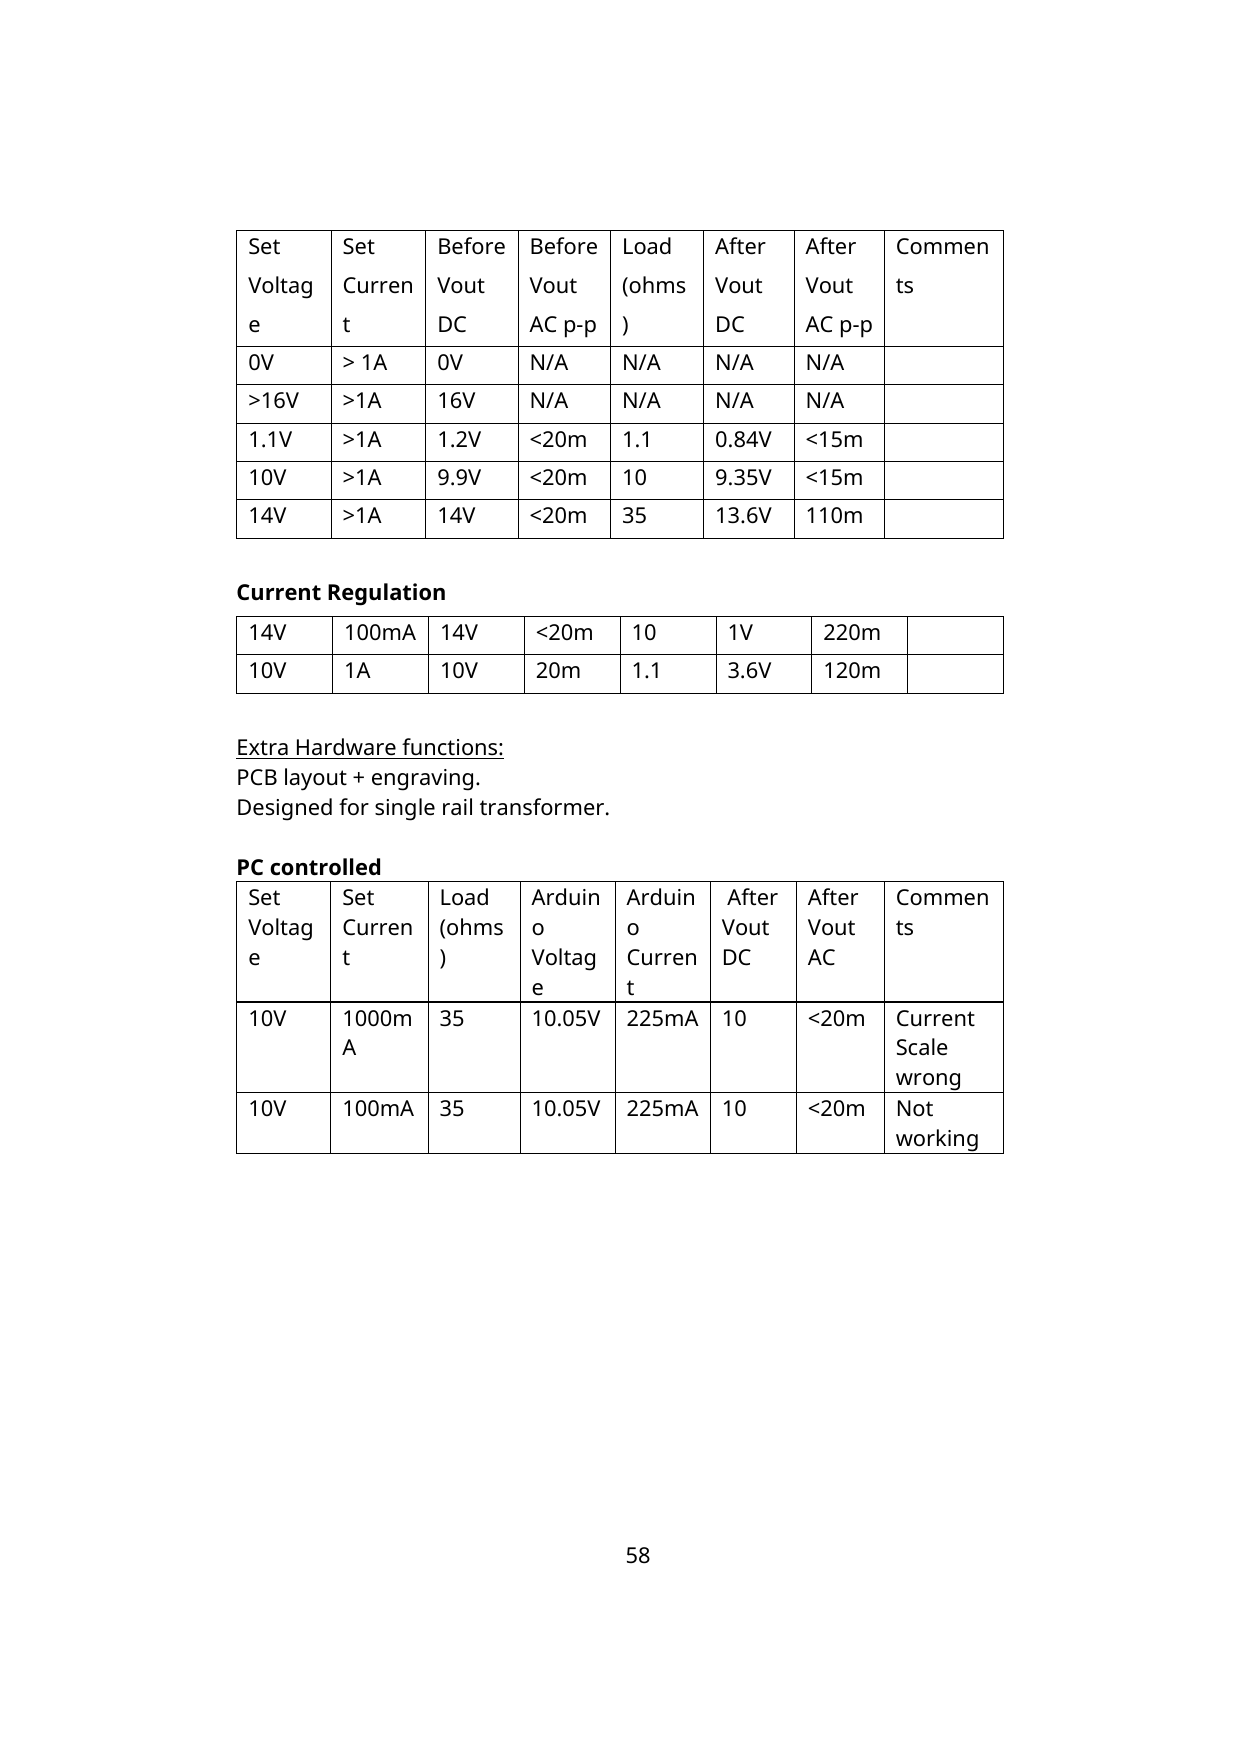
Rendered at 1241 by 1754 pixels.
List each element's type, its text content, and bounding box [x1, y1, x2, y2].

table_cell 9.35V [704, 462, 794, 499]
table_cell >1A [332, 424, 425, 461]
table_cell <20m [797, 1003, 884, 1092]
table_cell Not working [885, 1093, 1003, 1152]
table_cell >1A [332, 500, 425, 538]
table_cell 10.05V [521, 1093, 615, 1152]
table_cell 0V [426, 347, 518, 384]
table_cell 35 [429, 1093, 520, 1152]
table_header Before Vout AC p-p [519, 231, 610, 346]
table_cell 225mA [616, 1003, 710, 1092]
table_cell N/A [704, 385, 794, 423]
table_header <20m [525, 617, 620, 654]
table_cell 35 [611, 500, 703, 538]
table_cell 16V [426, 385, 518, 423]
table_cell 10V [429, 655, 524, 693]
table_cell <20m [519, 462, 610, 499]
table_cell >16V [237, 385, 331, 423]
text PC controlled [236, 851, 1004, 881]
table_cell 1.2V [426, 424, 518, 461]
table_header After Vout AC [797, 882, 884, 1001]
table_header Load (ohms) [429, 882, 520, 1001]
table_header Set Voltage [237, 231, 331, 346]
table_cell 120m [812, 655, 907, 693]
table_header After Vout AC p-p [795, 231, 884, 346]
table_cell 100mA [331, 1093, 428, 1152]
table_cell <15m [795, 424, 884, 461]
table_cell <20m [519, 500, 610, 538]
table_header After Vout DC [704, 231, 794, 346]
table_cell 10.05V [521, 1003, 615, 1092]
text PCB layout + engraving. [236, 762, 1004, 792]
table_cell 10V [237, 1093, 330, 1152]
table_cell <20m [519, 424, 610, 461]
table_cell 13.6V [704, 500, 794, 538]
table_cell 225mA [616, 1093, 710, 1152]
table_header Comments [885, 882, 1003, 1001]
table_cell 0.84V [704, 424, 794, 461]
table_cell N/A [519, 347, 610, 384]
table_cell [885, 385, 1003, 423]
table_cell 1.1 [611, 424, 703, 461]
table_header Before Vout DC [426, 231, 518, 346]
table_cell 10 [711, 1093, 796, 1152]
table_header Arduino Voltage [521, 882, 615, 1001]
table_cell 1.1 [621, 655, 716, 693]
table_cell >1A [332, 385, 425, 423]
table_header 14V [237, 617, 332, 654]
table_header 1V [717, 617, 811, 654]
table_cell 10V [237, 462, 331, 499]
table_cell [908, 655, 1003, 693]
table_cell N/A [795, 347, 884, 384]
table_header Comments [885, 231, 1003, 346]
text Current Regulation [236, 577, 1004, 607]
table_header Load (ohms) [611, 231, 703, 346]
table_cell 0V [237, 347, 331, 384]
table_cell 1000mA [331, 1003, 428, 1092]
table_header 220m [812, 617, 907, 654]
table_cell [885, 462, 1003, 499]
table_cell 1A [333, 655, 428, 693]
table_cell <20m [797, 1093, 884, 1152]
table_cell 9.9V [426, 462, 518, 499]
table_cell 110m [795, 500, 884, 538]
table_header [908, 617, 1003, 654]
table_cell Current Scale wrong [885, 1003, 1003, 1092]
table_cell N/A [704, 347, 794, 384]
table_cell [885, 500, 1003, 538]
table_cell [885, 424, 1003, 461]
table_header 14V [429, 617, 524, 654]
table_cell 3.6V [717, 655, 811, 693]
table_cell N/A [519, 385, 610, 423]
table_header Arduino Current [616, 882, 710, 1001]
table_cell 10 [611, 462, 703, 499]
table_cell 10 [711, 1003, 796, 1092]
table_cell 1.1V [237, 424, 331, 461]
table_cell 10V [237, 1003, 330, 1092]
table_cell <15m [795, 462, 884, 499]
table_cell 14V [426, 500, 518, 538]
table_cell N/A [795, 385, 884, 423]
table_header 10 [621, 617, 716, 654]
text Extra Hardware functions: [236, 732, 1004, 762]
table_cell N/A [611, 385, 703, 423]
table_header Set Voltage [237, 882, 330, 1001]
table_cell >1A [332, 462, 425, 499]
table_header Set Current [331, 882, 428, 1001]
table_cell 35 [429, 1003, 520, 1092]
table_header After Vout DC [711, 882, 796, 1001]
table_header 100mA [333, 617, 428, 654]
table_cell > 1A [332, 347, 425, 384]
table_header Set Current [332, 231, 425, 346]
text Designed for single rail transformer. [236, 792, 1004, 822]
table_cell 10V [237, 655, 332, 693]
table_cell N/A [611, 347, 703, 384]
table_cell 20m [525, 655, 620, 693]
table_cell 14V [237, 500, 331, 538]
table_cell [885, 347, 1003, 384]
